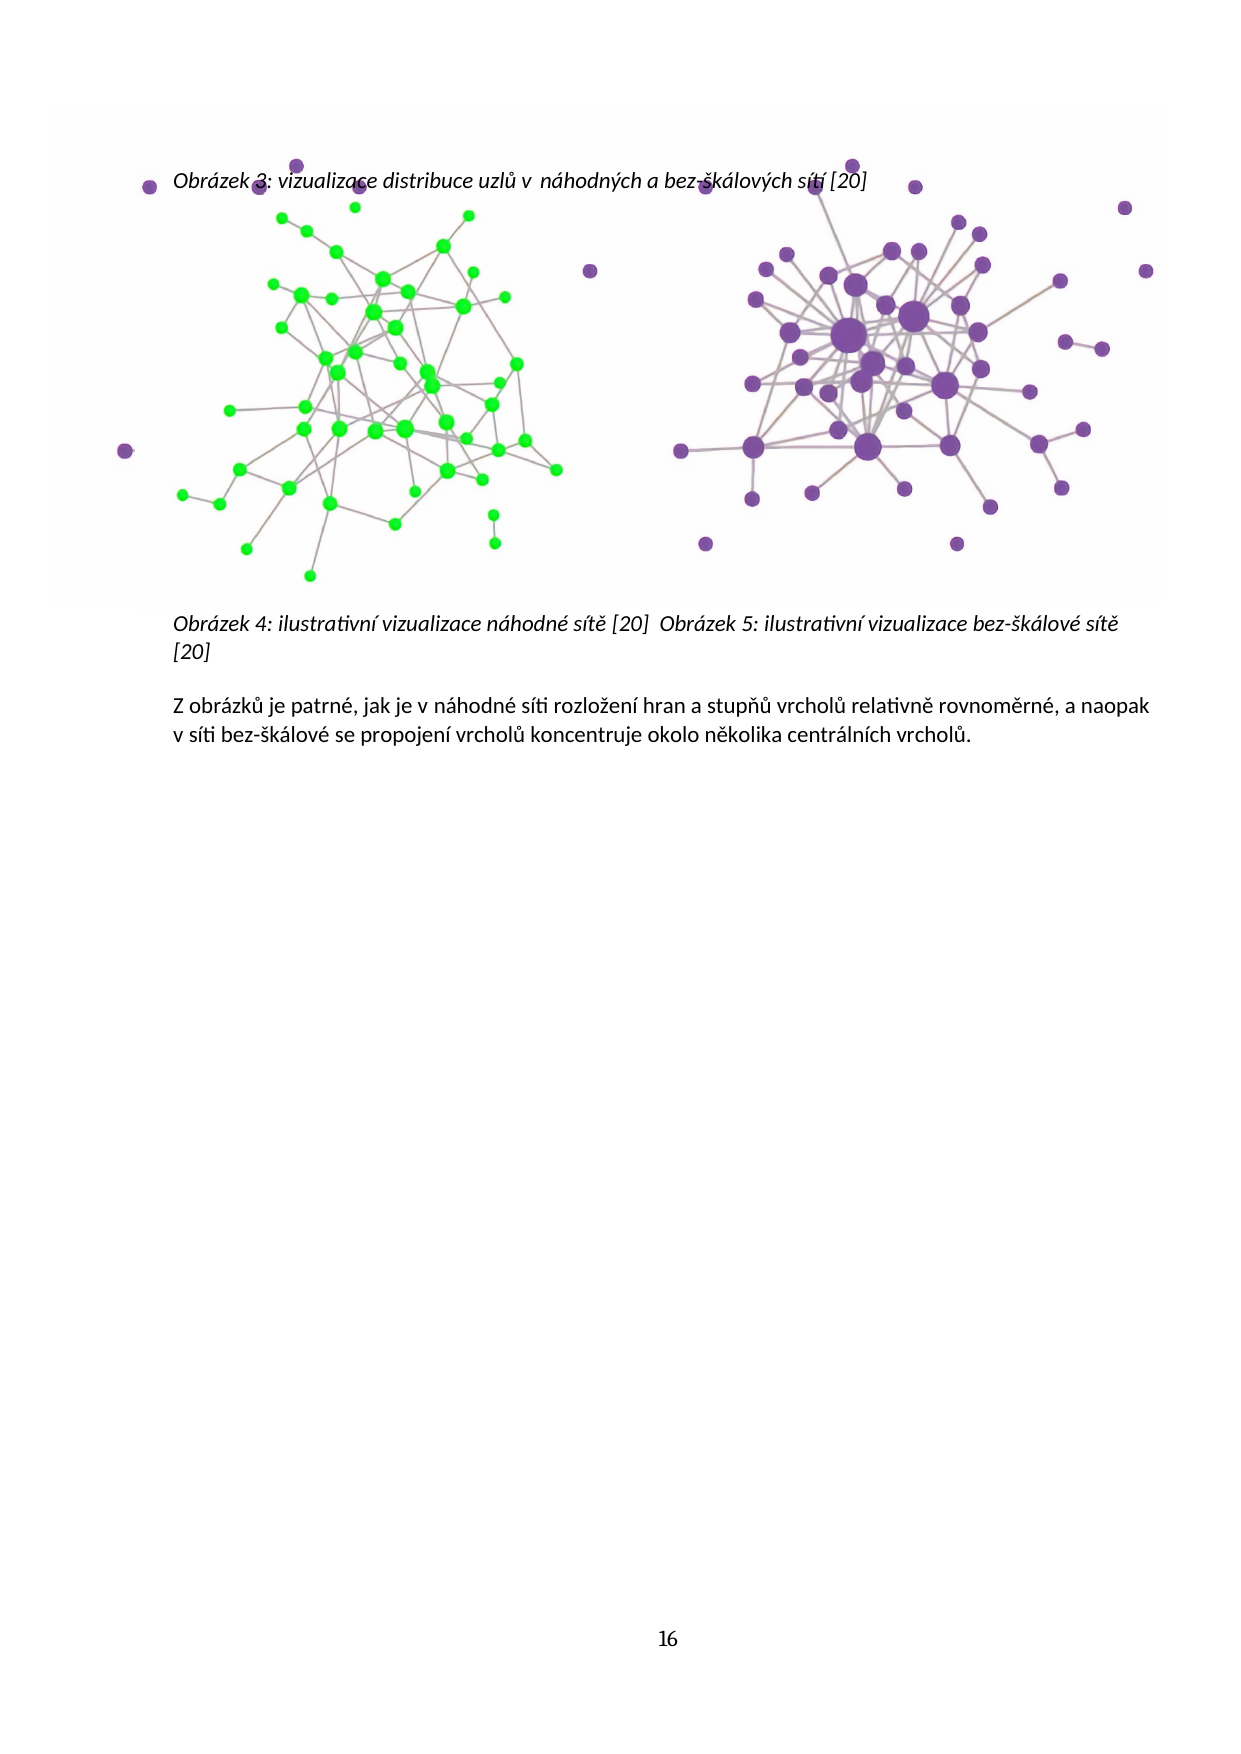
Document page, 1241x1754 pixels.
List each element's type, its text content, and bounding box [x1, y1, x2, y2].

text Obrázek 3: vizualizace distribuce uzlů v náhodných a bez-škálových sítí [20] [173, 167, 1163, 195]
text Z obrázků je patrné, jak je v náhodné síti rozložení hran a stupňů vrcholů relativně rovnoměrné, a naopak v síti bez-škálové se propojení vrcholů koncentruje okolo několika centrálních vrcholů. [173, 692, 1163, 748]
picture [51, 107, 1164, 610]
text Obrázek 4: ilustrativní vizualizace náhodné sítě [20] Obrázek 5: ilustrativní vizualizace bez-škálové sítě [20] [173, 195, 1163, 665]
